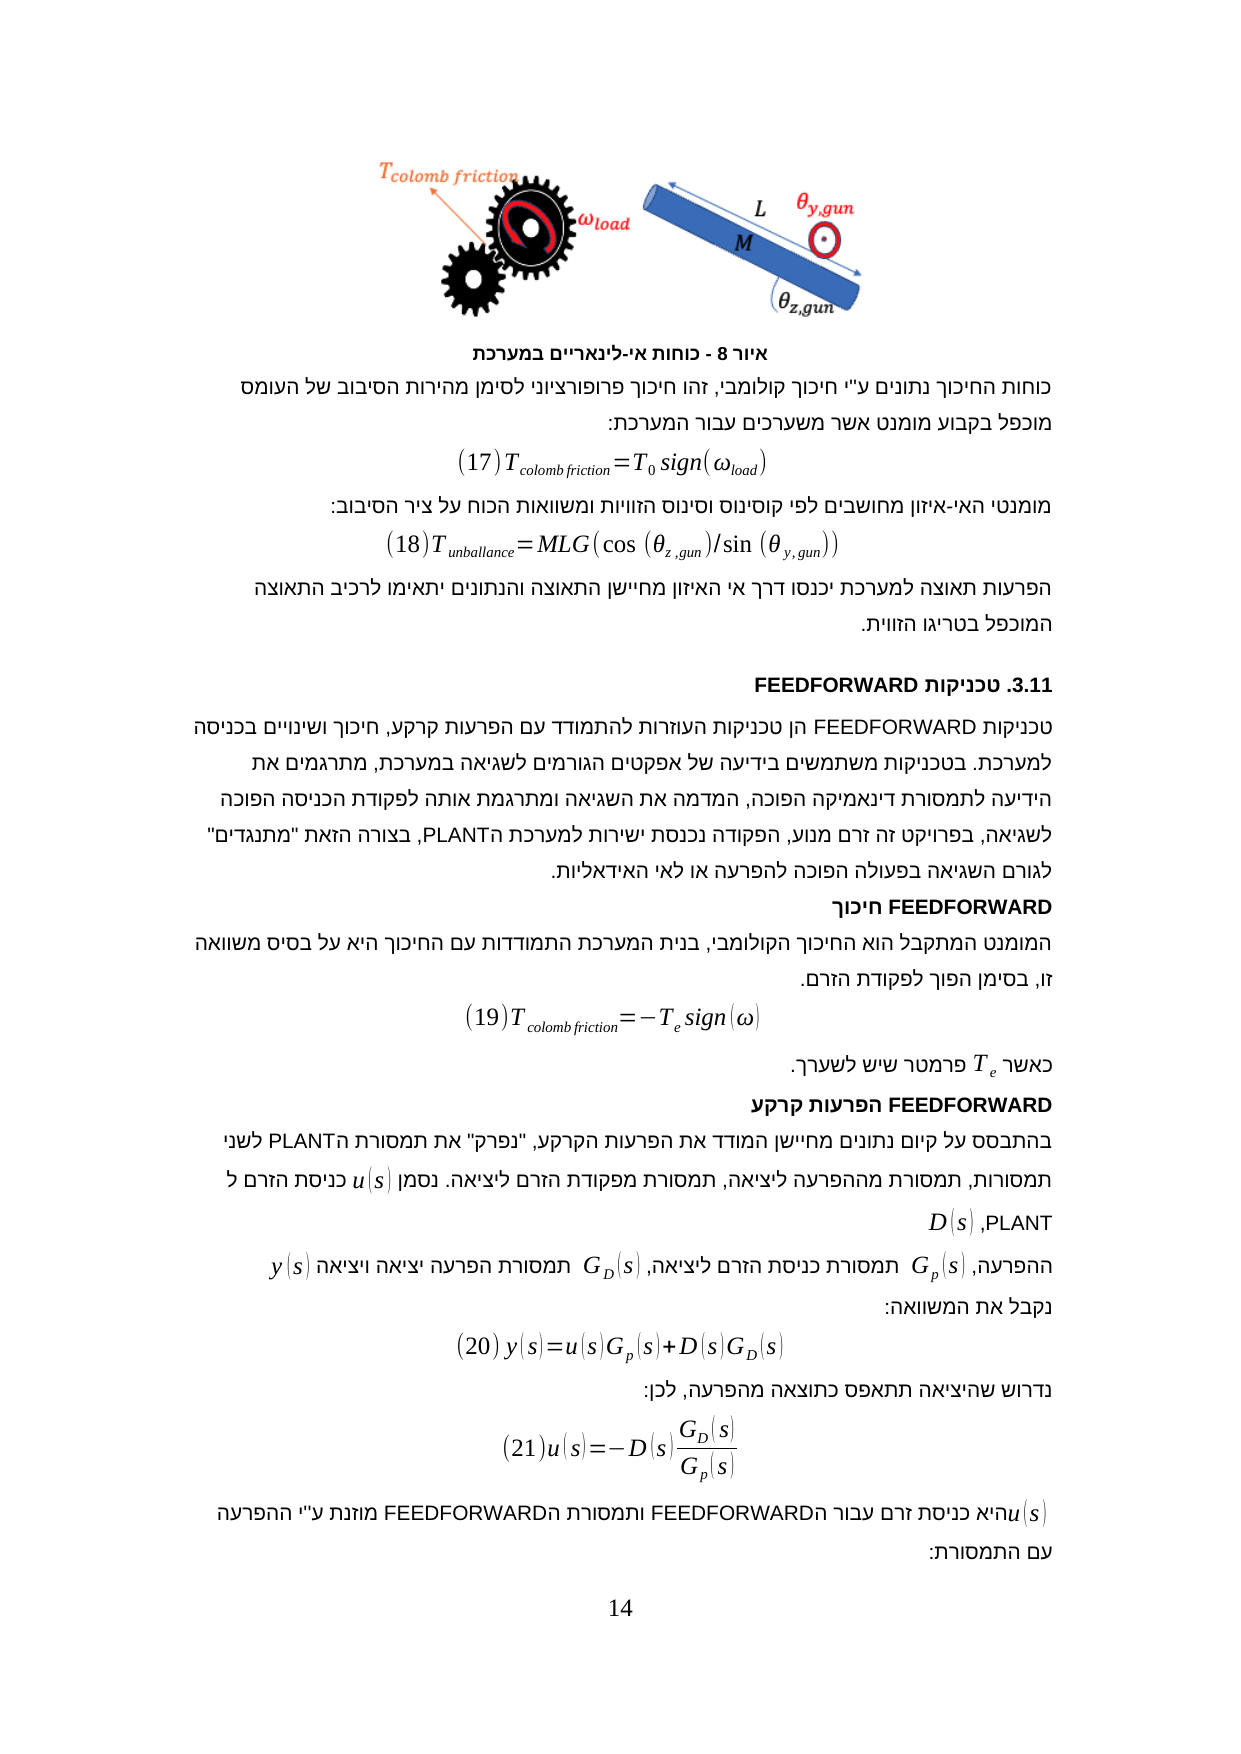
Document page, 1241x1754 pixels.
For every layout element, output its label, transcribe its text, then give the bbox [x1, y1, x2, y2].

text כוחות החיכוך נתונים ע''י חיכוך קולומבי, זהו חיכוך פרופורציוני לסימן מהירות הסיבוב של העומס מוכפל בקבוע מומנט אשר משערכים עבור המערכת: [187, 375, 1053, 435]
text כאשר פרמטר שיש לשערך. [187, 1049, 1053, 1081]
text הפרעות תאוצה למערכת יכנסו דרך אי האיזון מחיישן התאוצה והנתונים יתאימו לרכיב התאוצה המוכפל בטריגו הזווית. [187, 576, 1053, 636]
text נקבל את המשוואה: [187, 1295, 1053, 1319]
subtitle 3.11. טכניקות FEEDFORWARD [187, 673, 1053, 697]
text המומנט המתקבל הוא החיכוך הקולומבי, בנית המערכת התמודדות עם החיכוך היא על בסיס משוואה זו, בסימן הפוך לפקודת הזרם. [187, 930, 1053, 990]
text ההפרעה, תמסורת כניסת הזרם ליציאה, תמסורת הפרעה יציאה ויציאה [187, 1250, 1053, 1283]
text מומנטי האי-איזון מחושבים לפי קוסינוס וסינוס הזוויות ומשוואות הכוח על ציר הסיבוב: [187, 493, 1053, 517]
text FEEDFORWARD חיכוך [187, 894, 1053, 918]
text היא כניסת זרם עבור הFEEDFORWARD ותמסורת הFEEDFORWARD מוזנת ע''י ההפרעה עם התמסורת: [187, 1497, 1053, 1564]
text איור 8 - כוחות אי-לינאריים במערכת [187, 343, 1053, 364]
text נדרוש שהיציאה תתאפס כתוצאה מהפרעה, לכן: [187, 1378, 1053, 1402]
picture [366, 150, 874, 329]
text טכניקות FEEDFORWARD הן טכניקות העוזרות להתמודד עם הפרעות קרקע, חיכוך ושינויים בכניסה למערכת. בטכניקות משתמשים בידיעה של אפקטים הגורמים לשגיאה במערכת, מתרגמים את הידיעה לתמסורת דינאמיקה הפוכה, המדמה את השגיאה ומתרגמת אותה לפקודת הכניסה הפוכה לשגיאה, בפרויקט זה זרם מנוע, הפקודה נכנסת ישירות למערכת הPLANT, בצורה הזאת "מתנגדים" לגורם השגיאה בפעולה הפוכה להפרעה או לאי האידאליות. [187, 715, 1053, 882]
text בהתבסס על קיום נתונים מחיישן המודד את הפרעות הקרקע, "נפרק" את תמסורת הPLANT לשני תמסורות, תמסורת מההפרעה ליציאה, תמסורת מפקודת הזרם ליציאה. נסמן כניסת הזרם לPLANT, [187, 1129, 1053, 1238]
text FEEDFORWARD הפרעות קרקע [187, 1093, 1053, 1117]
